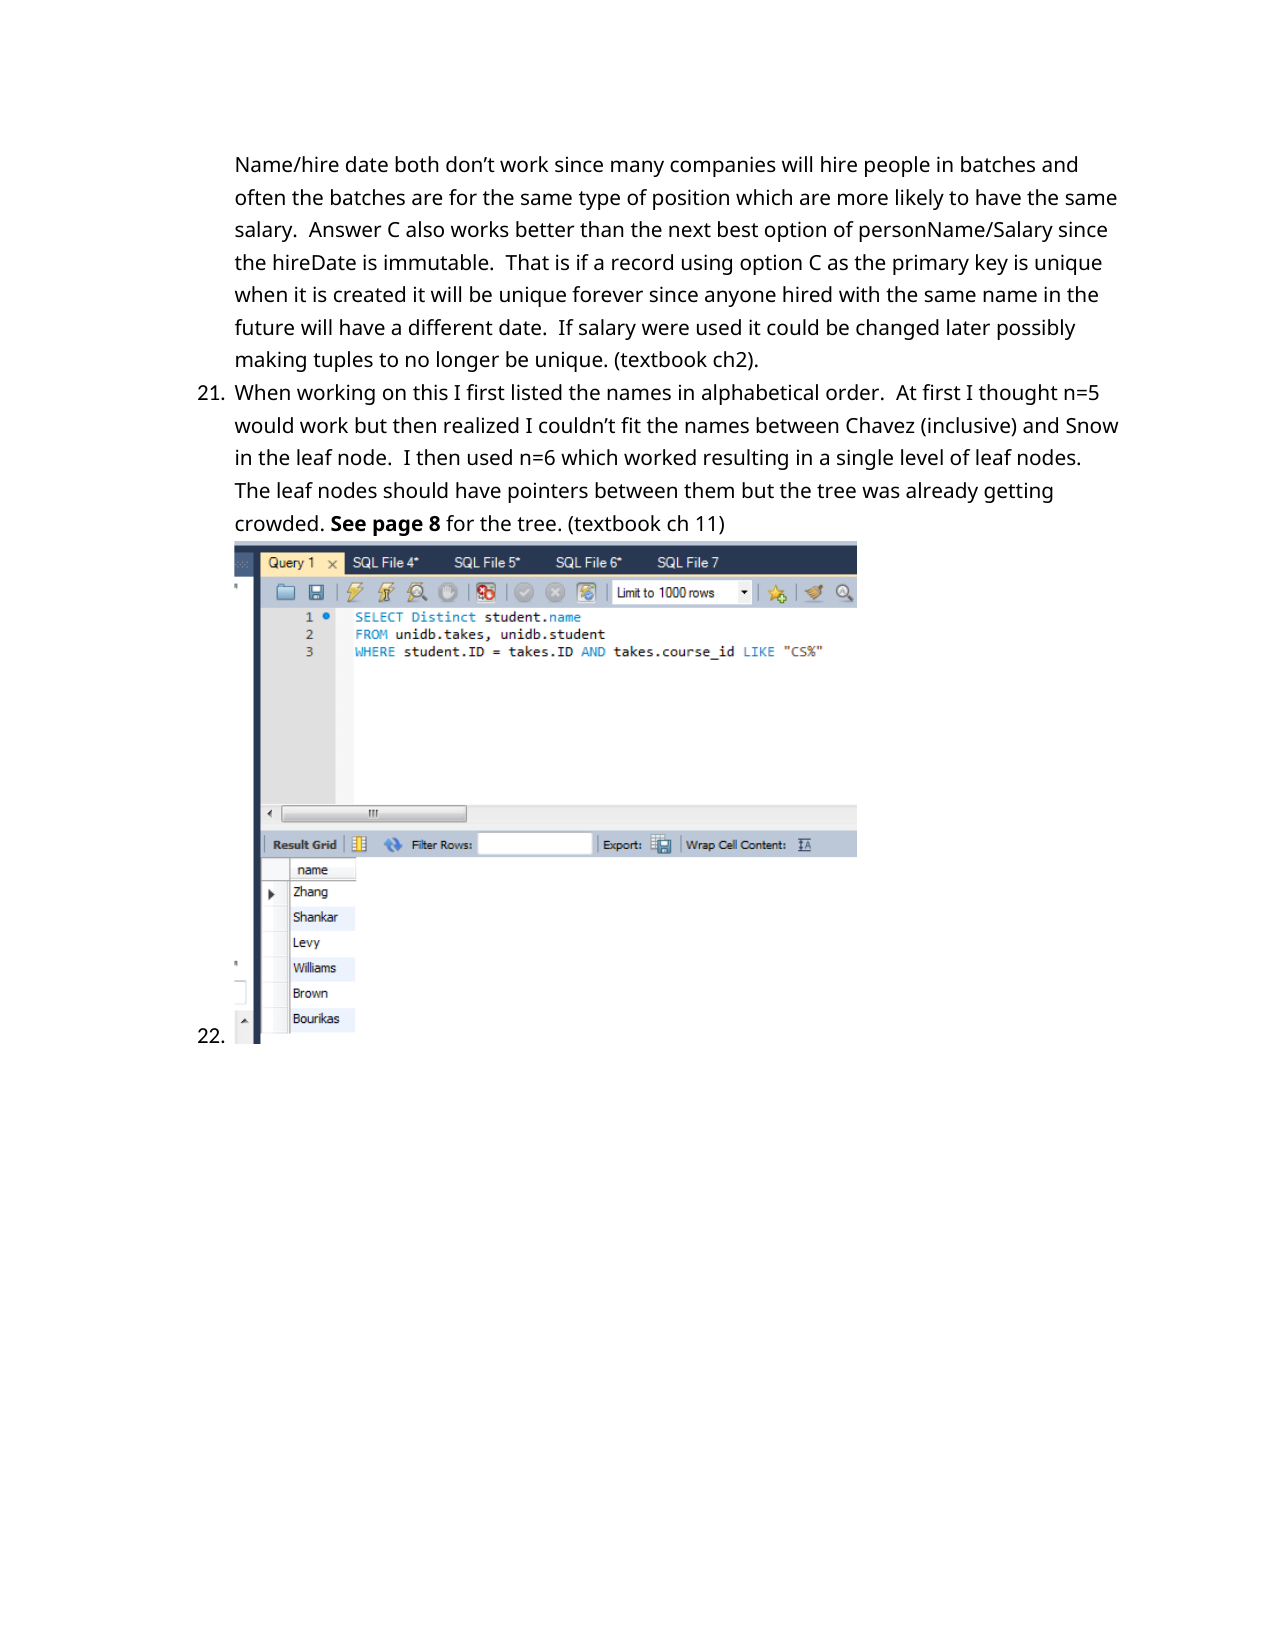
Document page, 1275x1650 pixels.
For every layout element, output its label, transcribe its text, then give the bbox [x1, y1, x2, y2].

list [197, 150, 1125, 374]
picture [234, 541, 857, 1044]
list When working on this I first listed the names in alphabetical order. At first I thought n=5 would work but then realized I couldn’t fit the names between Chavez (inclusive) and Snow in the leaf node. I then used n=6 which worked resulting in a single level of leaf nodes. The leaf nodes should have pointers between them but the tree was already getting crowded. See page 8 for the tree. (textbook ch 11) [197, 378, 1125, 537]
